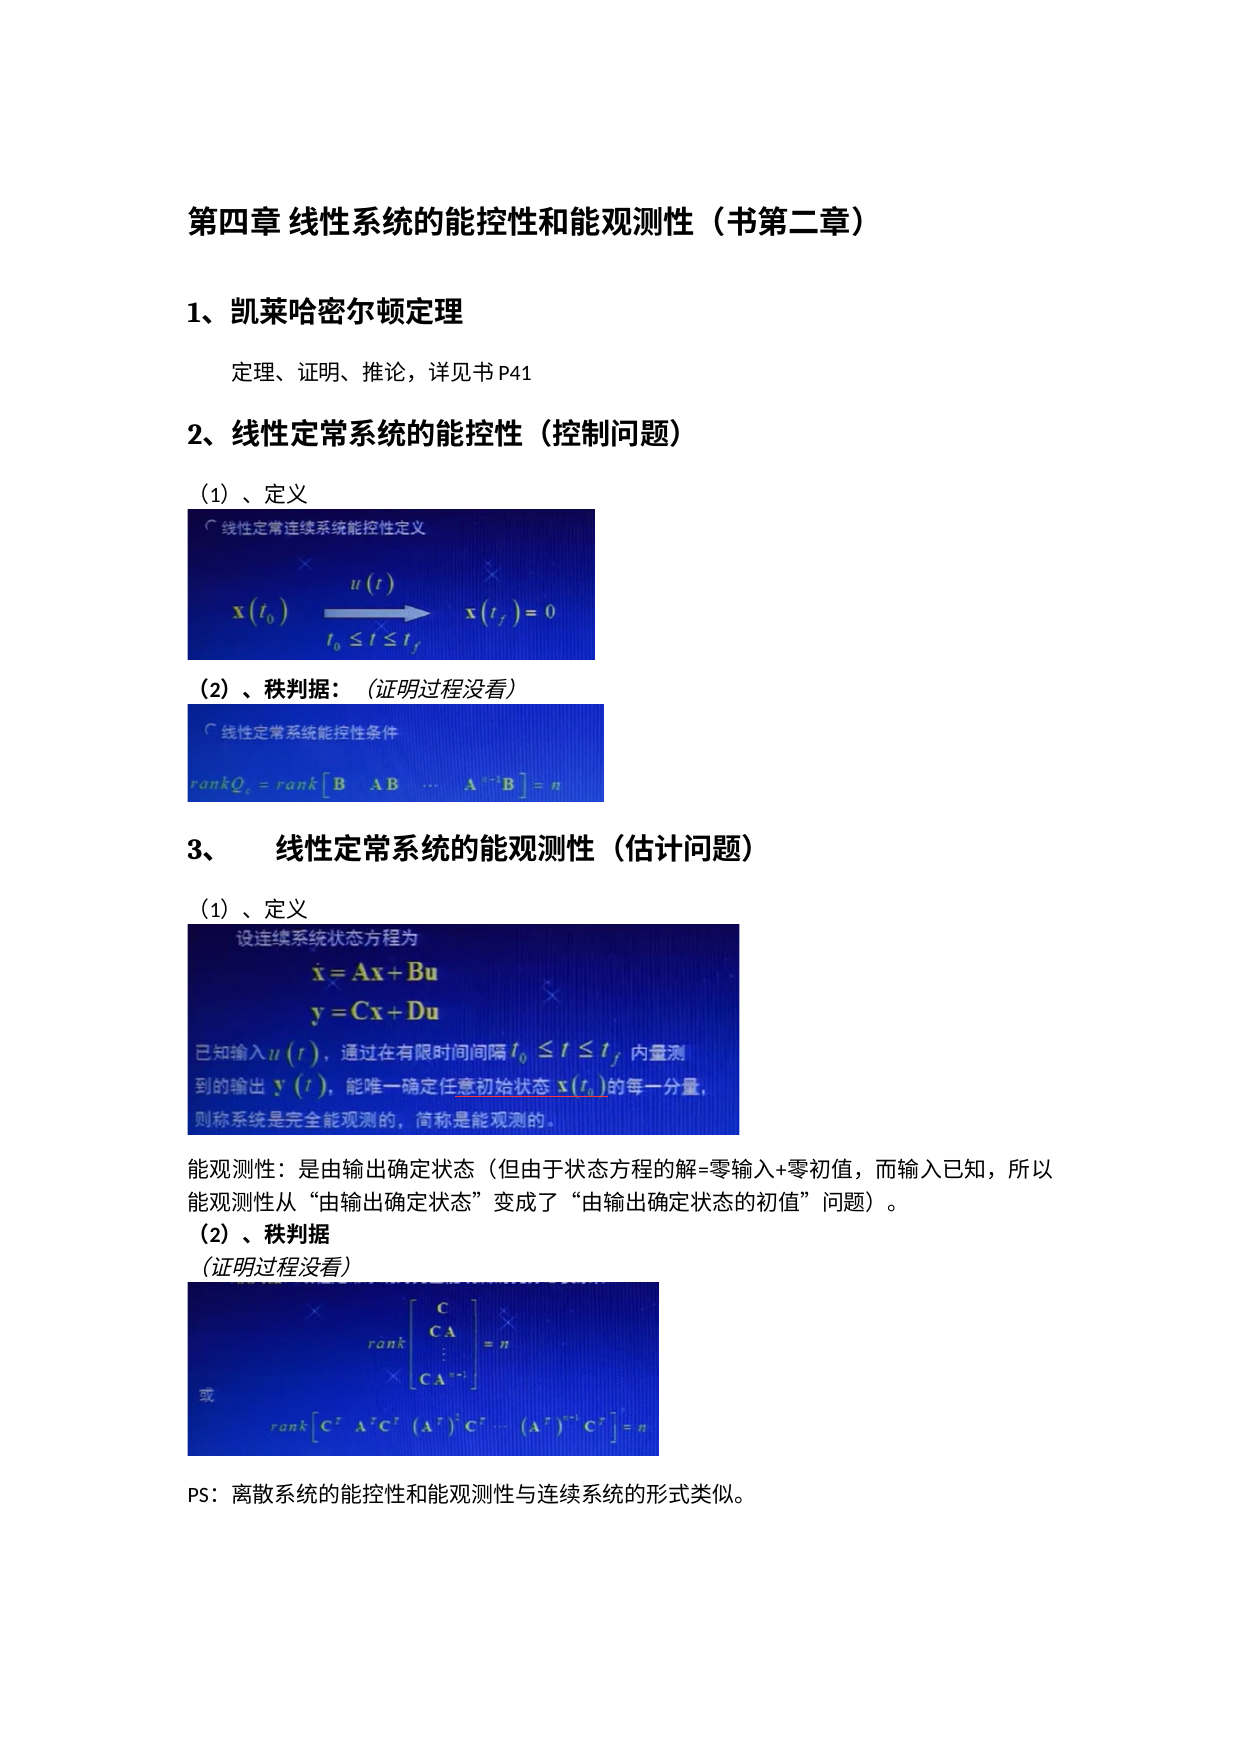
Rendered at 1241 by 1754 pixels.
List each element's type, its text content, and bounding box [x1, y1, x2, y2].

subtitle 线性定常系统的能观测性（估计问题） [187, 814, 1053, 879]
picture [187, 1282, 659, 1456]
subtitle 2、线性定常系统的能控性（控制问题） [187, 399, 1053, 464]
picture [187, 704, 604, 802]
text （证明过程没看） [187, 1249, 1053, 1282]
text PS：离散系统的能控性和能观测性与连续系统的形式类似。 [187, 1477, 1053, 1509]
text 能观测性：是由输出确定状态（但由于状态方程的解=零输入+零初值，而输入已知，所以能观测性从“由输出确定状态”变成了“由输出确定状态的初值”问题）。 [187, 1152, 1053, 1217]
text （2）、秩判据 [187, 1217, 1053, 1249]
subtitle 1、凯莱哈密尔顿定理 [187, 277, 1053, 342]
text 定理、证明、推论，详见书P41 [187, 354, 1053, 387]
text （1）、定义 [187, 892, 1053, 924]
picture [187, 509, 595, 660]
text （1）、定义 [187, 477, 1053, 509]
subtitle 第四章 线性系统的能控性和能观测性（书第二章） [187, 187, 1053, 252]
picture [187, 924, 740, 1135]
text （2）、秩判据：（证明过程没看） [187, 672, 1053, 704]
